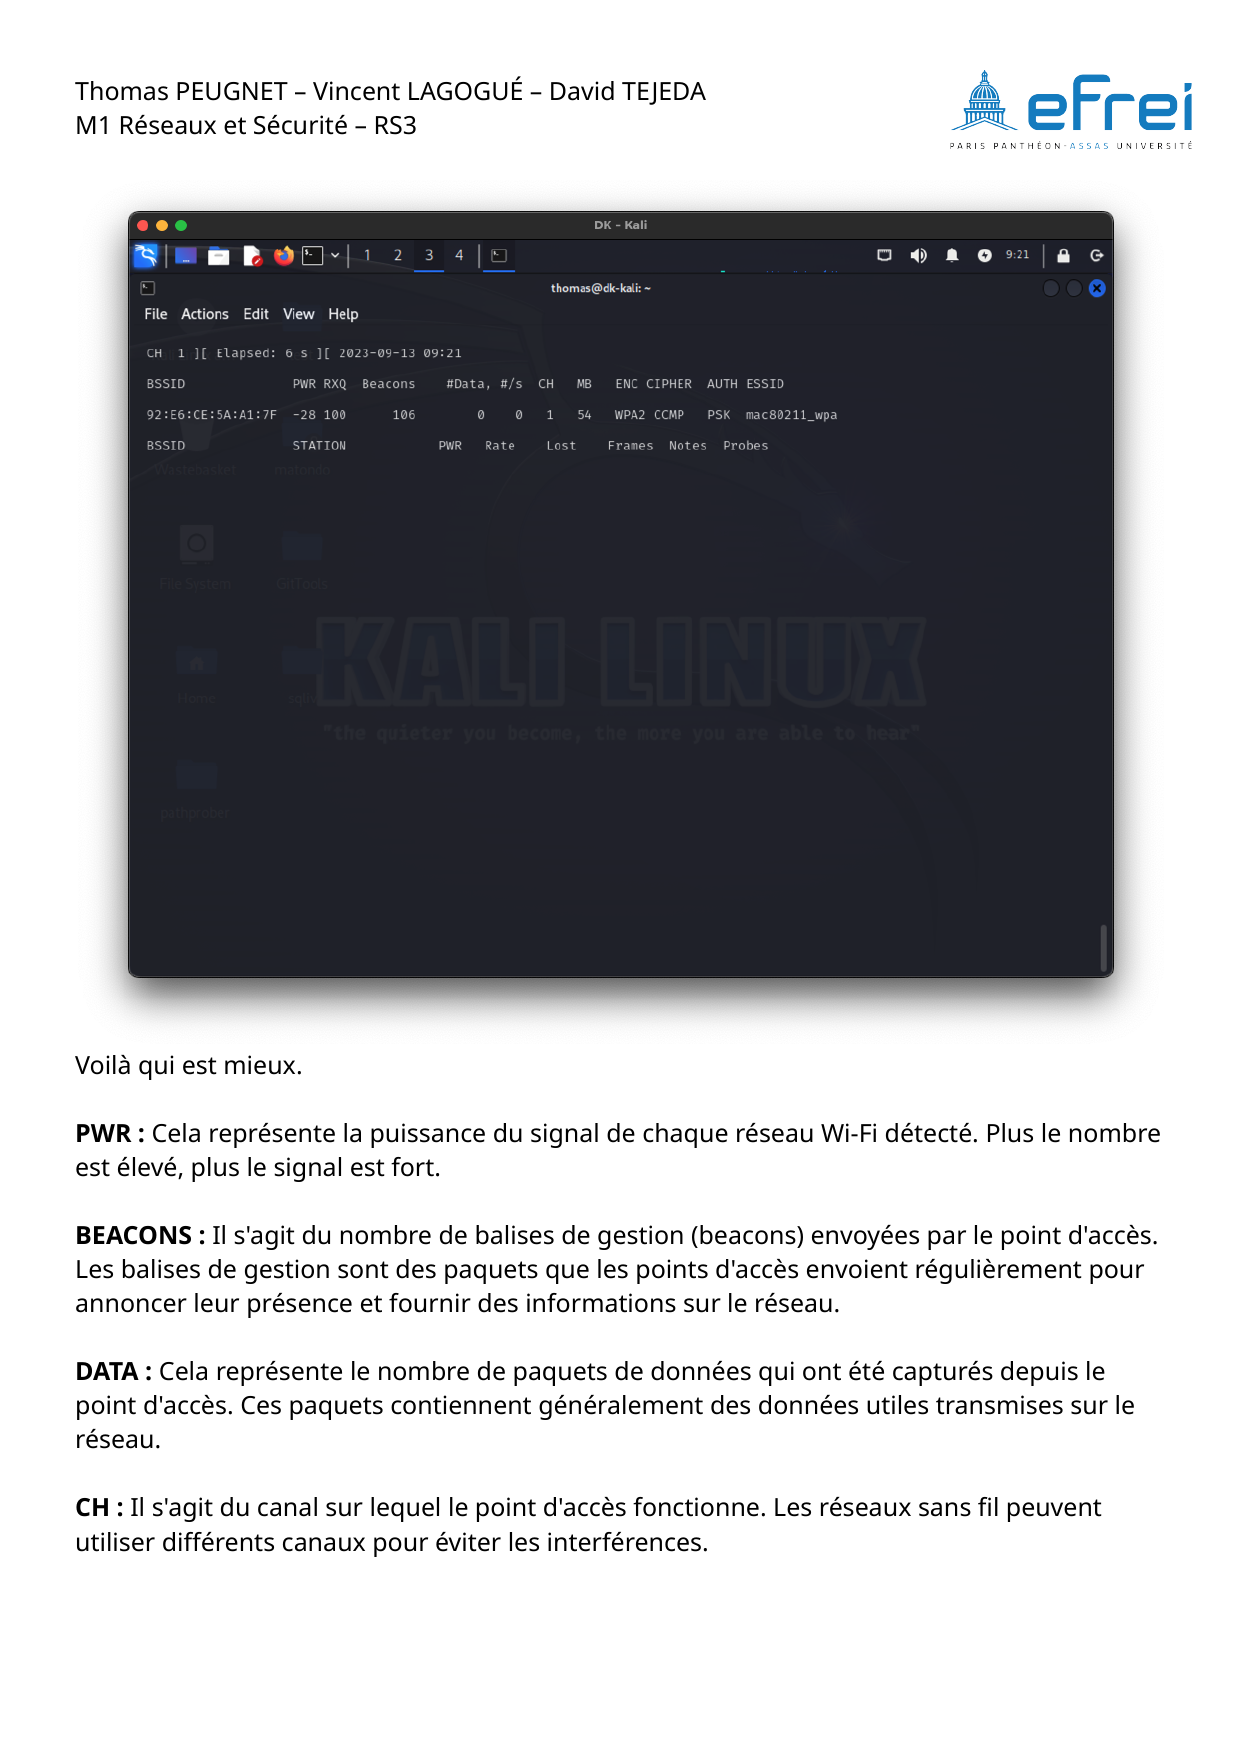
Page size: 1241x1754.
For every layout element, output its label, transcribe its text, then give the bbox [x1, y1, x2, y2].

text CH : Il s'agit du canal sur lequel le point d'accès fonctionne. Les réseaux sans fil peuvent utiliser différents canaux pour éviter les interférences. [75, 1490, 1165, 1558]
text Voilà qui est mieux. [75, 1048, 1165, 1081]
text PWR : Cela représente la puissance du signal de chaque réseau Wi-Fi détecté. Plus le nombre est élevé, plus le signal est fort. [75, 1115, 1165, 1183]
text DATA : Cela représente le nombre de paquets de données qui ont été capturés depuis le point d'accès. Ces paquets contiennent généralement des données utiles transmises sur le réseau. [75, 1354, 1165, 1456]
text BEACONS : Il s'agit du nombre de balises de gestion (beacons) envoyées par le point d'accès. Les balises de gestion sont des paquets que les points d'accès envoient régulièrement pour annoncer leur présence et fournir des informations sur le réseau. [75, 1218, 1165, 1320]
picture [950, 70, 1192, 149]
picture [75, 176, 1166, 1048]
